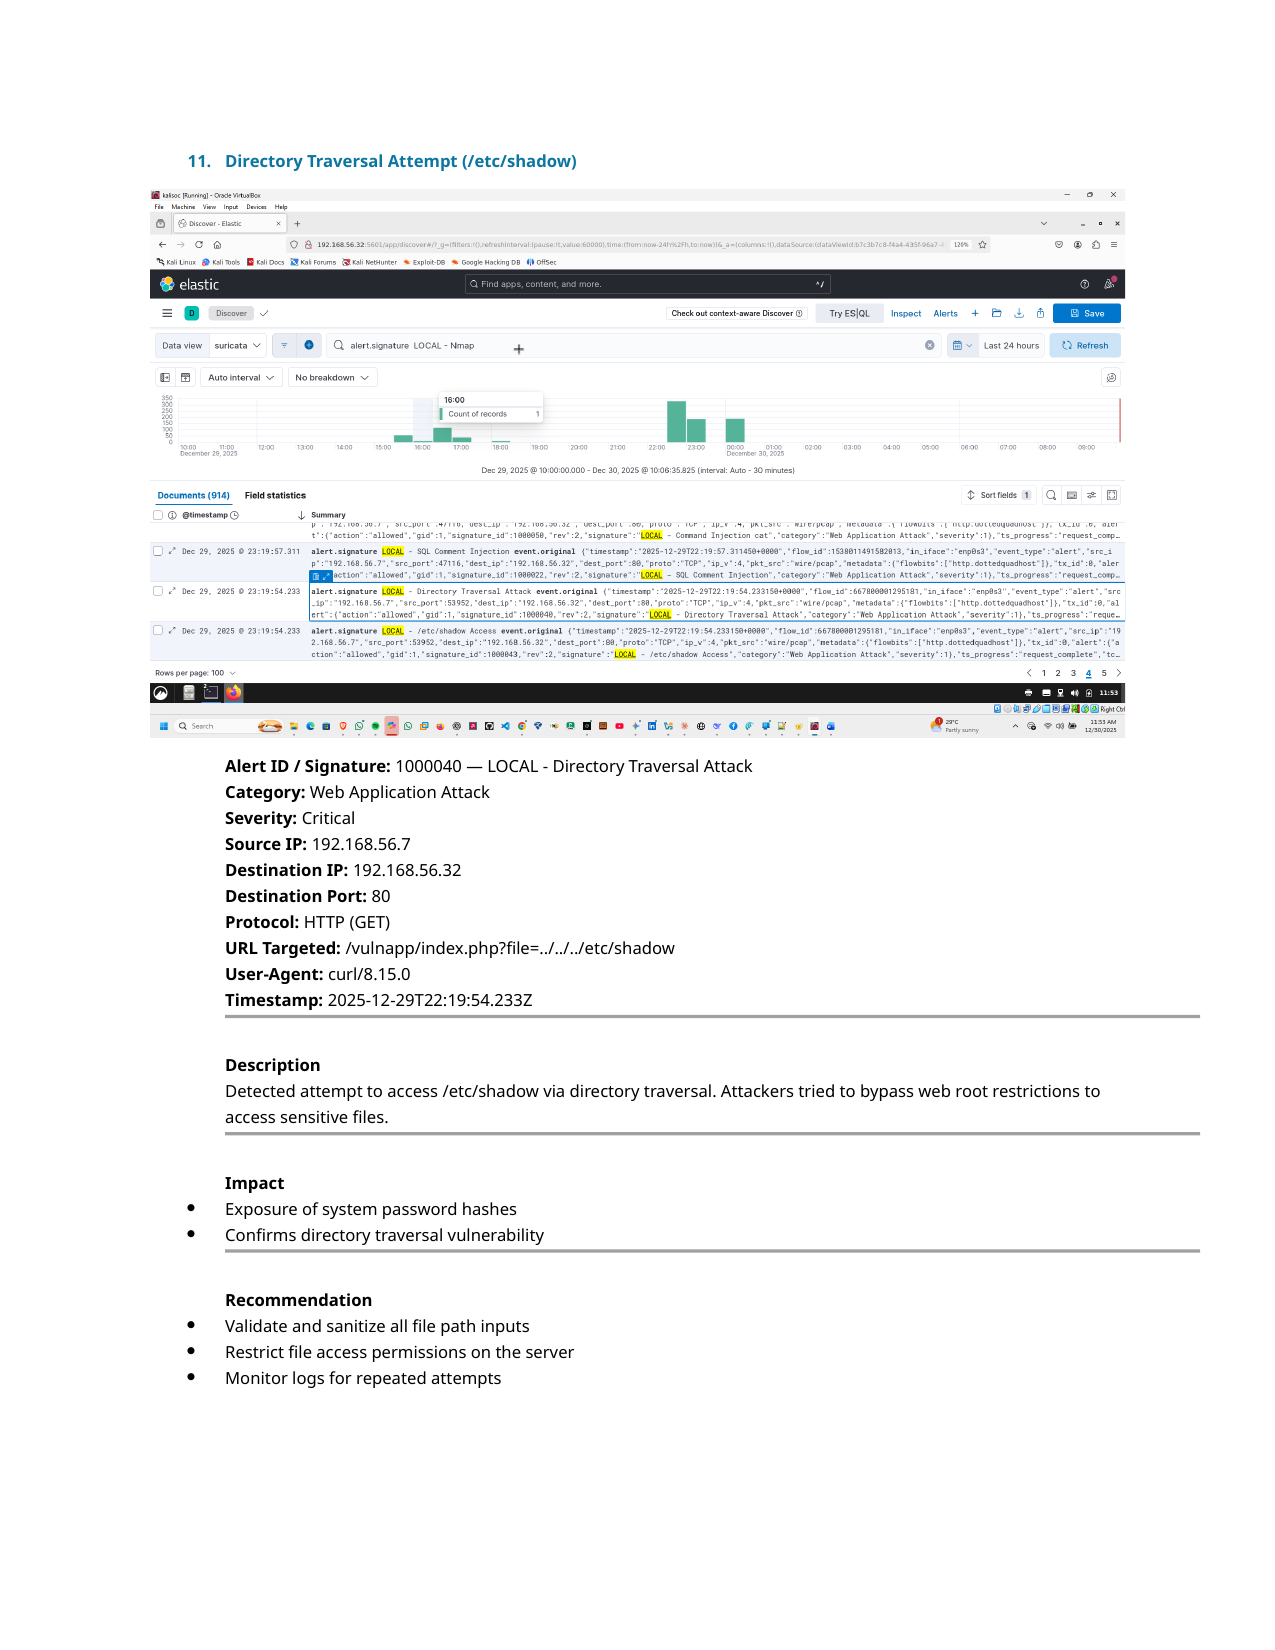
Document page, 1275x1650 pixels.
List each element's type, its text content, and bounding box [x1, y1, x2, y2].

list Description [225, 1054, 1125, 1077]
picture [150, 189, 1125, 738]
list Confirms directory traversal vulnerability [187, 1223, 1125, 1246]
list Directory Traversal Attempt (/etc/shadow) [187, 150, 1125, 173]
list Recommendation [225, 1289, 1125, 1311]
list Alert ID / Signature: 1000040 — LOCAL - Directory Traversal Attack Category: Web Application Attack Severity: Critical Source IP: 192.168.56.7 Destination IP: 192.168.56.32 Destination Port: 80 Protocol: HTTP (GET) URL Targeted: /vulnapp/index.php?file=../../../etc/shadow User-Agent: curl/8.15.0 Timestamp: 2025-12-29T22:19:54.233Z [225, 754, 1125, 1012]
list Restrict file access permissions on the server [187, 1341, 1125, 1363]
list Detected attempt to access /etc/shadow via directory traversal. Attackers tried to bypass web root restrictions to access sensitive files. [225, 1080, 1125, 1129]
list Impact [225, 1171, 1125, 1194]
list Monitor logs for repeated attempts [187, 1367, 1125, 1389]
list Validate and sanitize all file path inputs [187, 1315, 1125, 1337]
list Exposure of system password hashes [187, 1197, 1125, 1220]
